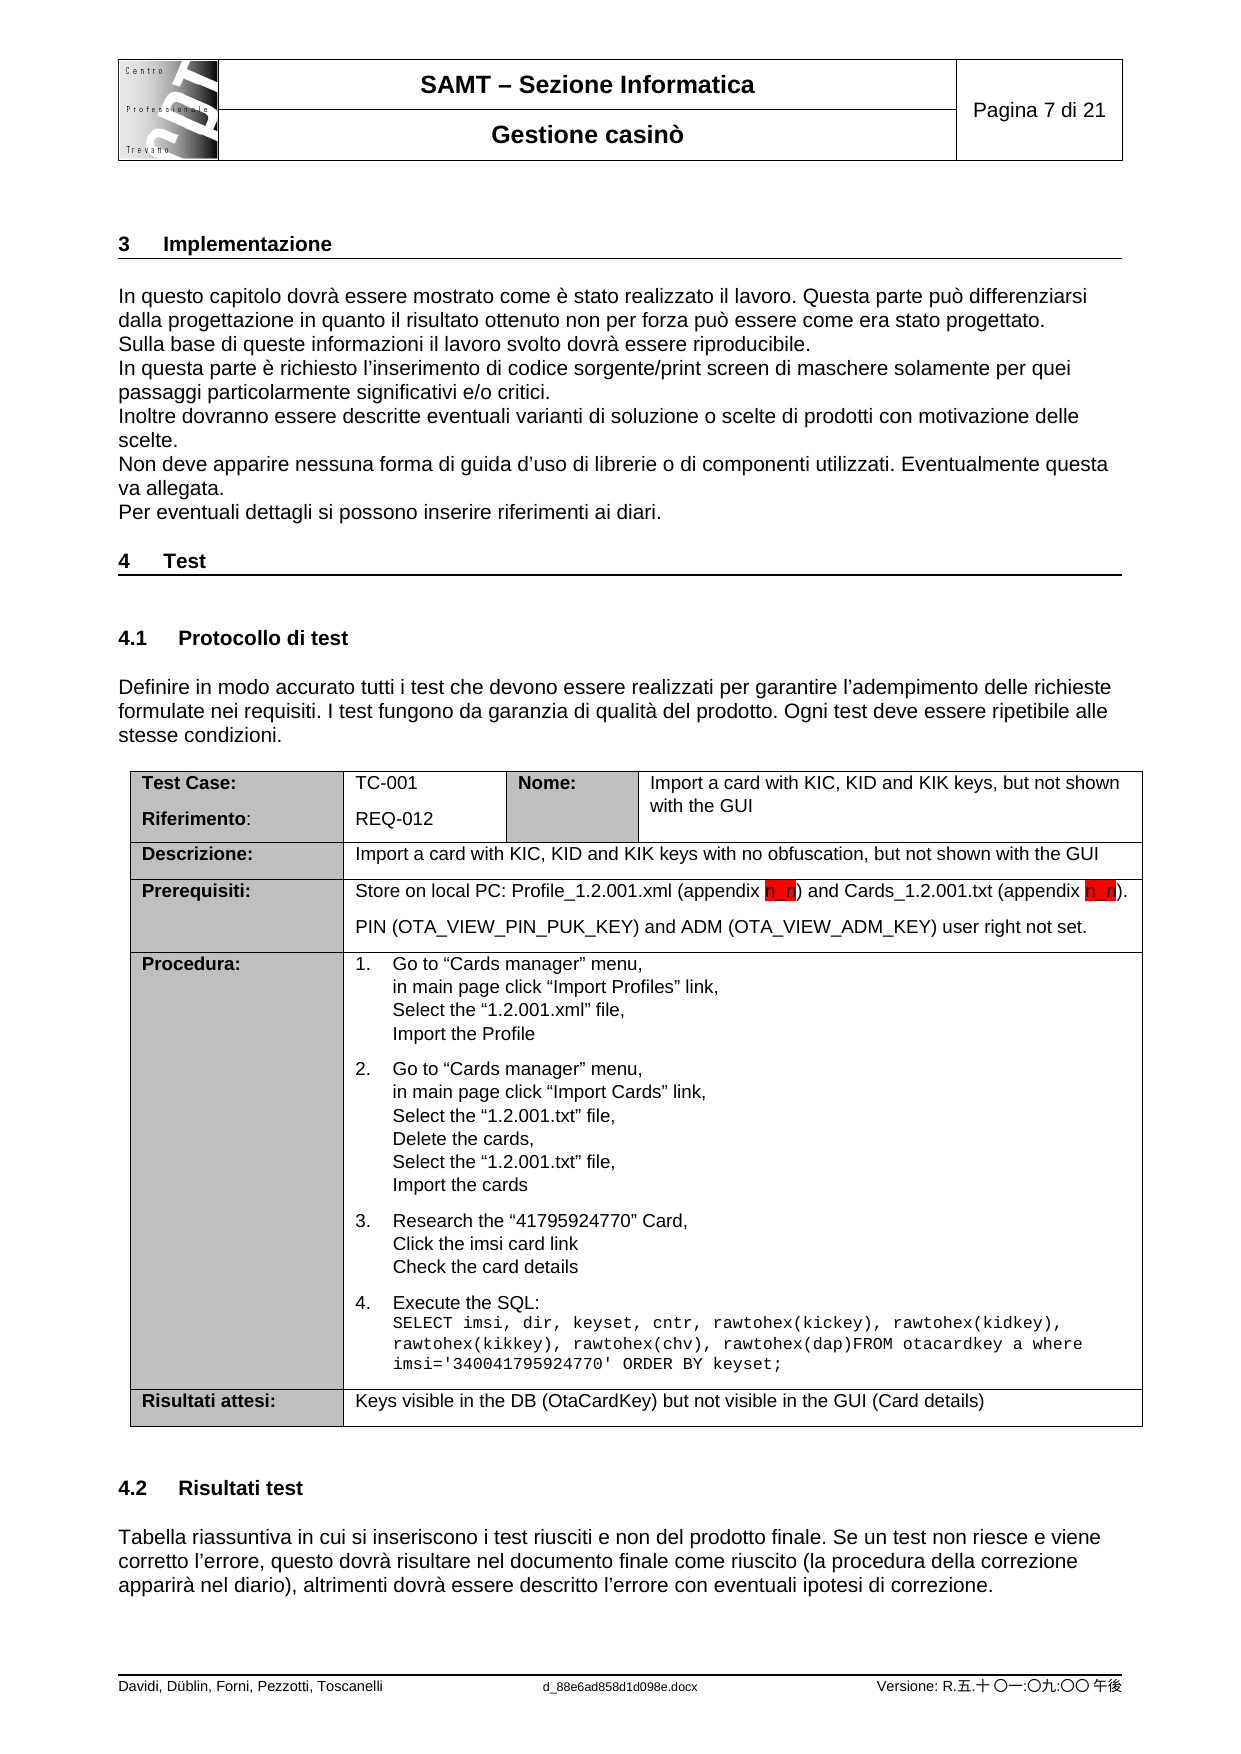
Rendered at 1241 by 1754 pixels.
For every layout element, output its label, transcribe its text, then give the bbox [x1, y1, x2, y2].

text Non deve apparire nessuna forma di guida d’uso di librerie o di componenti utilizzati. Eventualmente questa va allegata. [118, 452, 1122, 499]
table_cell Risultati attesi: [131, 1390, 343, 1426]
text Sulla base di queste informazioni il lavoro svolto dovrà essere riproducibile. [118, 332, 1122, 356]
table_header Import a card with KIC, KID and KIK keys, but not shown with the GUI [639, 772, 1142, 842]
text Per eventuali dettagli si possono inserire riferimenti ai diari. [118, 499, 1122, 523]
table_cell Import a card with KIC, KID and KIK keys with no obfuscation, but not shown with the GUI [344, 843, 1142, 879]
subtitle Risultati test [118, 1476, 1122, 1500]
text Tabella riassuntiva in cui si inseriscono i test riusciti e non del prodotto finale. Se un test non riesce e viene corretto l’errore, questo dovrà risultare nel documento finale come riuscito (la procedura della correzione apparirà nel diario), altrimenti dovrà essere descritto l’errore con eventuali ipotesi di correzione. [118, 1525, 1122, 1597]
table_header Nome: [507, 772, 638, 842]
table_cell Procedura: [131, 953, 343, 1389]
text Inoltre dovranno essere descritte eventuali varianti di soluzione o scelte di prodotti con motivazione delle scelte. [118, 404, 1122, 452]
table_header TC-001 REQ-012 [344, 772, 506, 842]
picture [118, 60, 218, 159]
table_cell Keys visible in the DB (OtaCardKey) but not visible in the GUI (Card details) [344, 1390, 1142, 1426]
table_cell Descrizione: [131, 843, 343, 879]
text In questo capitolo dovrà essere mostrato come è stato realizzato il lavoro. Questa parte può differenziarsi dalla progettazione in quanto il risultato ottenuto non per forza può essere come era stato progettato. [118, 284, 1122, 332]
text In questa parte è richiesto l’inserimento di codice sorgente/print screen di maschere solamente per quei passaggi particolarmente significativi e/o critici. [118, 356, 1122, 404]
text Definire in modo accurato tutti i test che devono essere realizzati per garantire l’adempimento delle richieste formulate nei requisiti. I test fungono da garanzia di qualità del prodotto. Ogni test deve essere ripetibile alle stesse condizioni. [118, 675, 1122, 747]
subtitle Test [118, 548, 1122, 574]
table_header Test Case: Riferimento: [131, 772, 343, 842]
table_cell Store on local PC: Profile_1.2.001.xml (appendix n_n) and Cards_1.2.001.txt (appendix n_n). PIN (OTA_VIEW_PIN_PUK_KEY) and ADM (OTA_VIEW_ADM_KEY) user right not set. [344, 880, 1142, 952]
subtitle Implementazione [118, 232, 1122, 258]
subtitle Protocollo di test [118, 626, 1122, 650]
table_cell Prerequisiti: [131, 880, 343, 952]
table_cell Go to “Cards manager” menu, in main page click “Import Profiles” link, Select the “1.2.001.xml” file, Import the Profile Go to “Cards manager” menu, in main page click “Import Cards” link, Select the “1.2.001.txt” file, Delete the cards, Select the “1.2.001.txt” file, Import the cards Research the “41795924770” Card, Click the imsi card link Check the card details Execute the SQL: SELECT imsi, dir, keyset, cntr, rawtohex(kickey), rawtohex(kidkey), rawtohex(kikkey), rawtohex(chv), rawtohex(dap)FROM otacardkey a where imsi='340041795924770' ORDER BY keyset; [344, 953, 1142, 1389]
